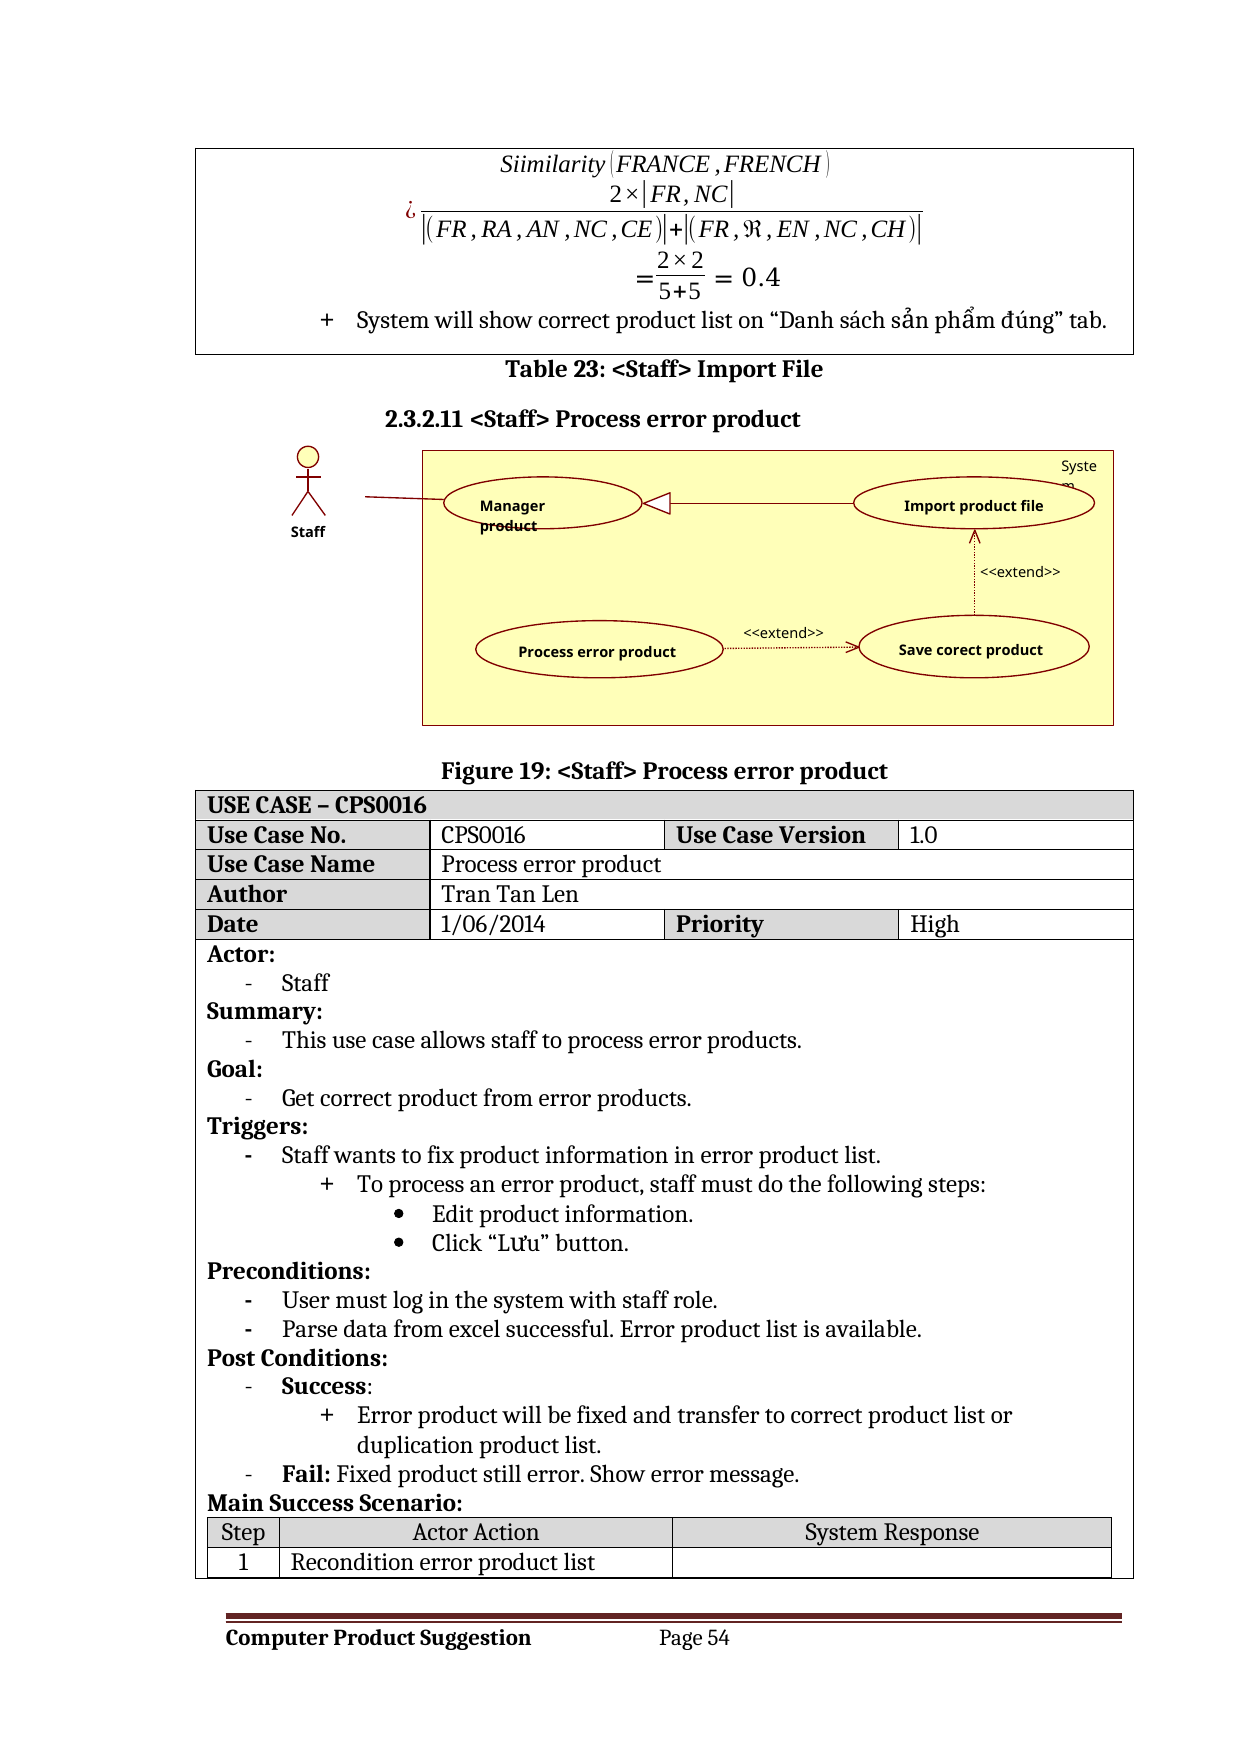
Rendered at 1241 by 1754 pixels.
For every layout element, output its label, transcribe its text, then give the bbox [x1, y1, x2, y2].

subtitle Figure 19: <Staff> Process error product [207, 757, 1122, 785]
table_cell Priority [665, 910, 898, 939]
table_cell Tran Tan Len [431, 880, 1133, 909]
table_cell Use Case No. [196, 821, 429, 849]
table_cell Author [196, 880, 429, 909]
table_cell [196, 149, 1133, 354]
text Table 23: <Staff> Import File [207, 355, 1122, 384]
table_cell Use Case Name [196, 850, 429, 879]
table_cell Process error product [431, 850, 1133, 879]
table_cell High [899, 910, 1133, 939]
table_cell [196, 940, 1133, 1578]
table_cell CPS0016 [431, 821, 664, 849]
table_cell Date [196, 910, 429, 939]
subtitle <Staff> Process error product [385, 405, 1122, 434]
table_cell Use Case Version [665, 821, 898, 849]
table_cell 1.0 [899, 821, 1133, 849]
table_header USE CASE – CPS0016 [196, 791, 1133, 819]
table_cell 1/06/2014 [431, 910, 664, 939]
